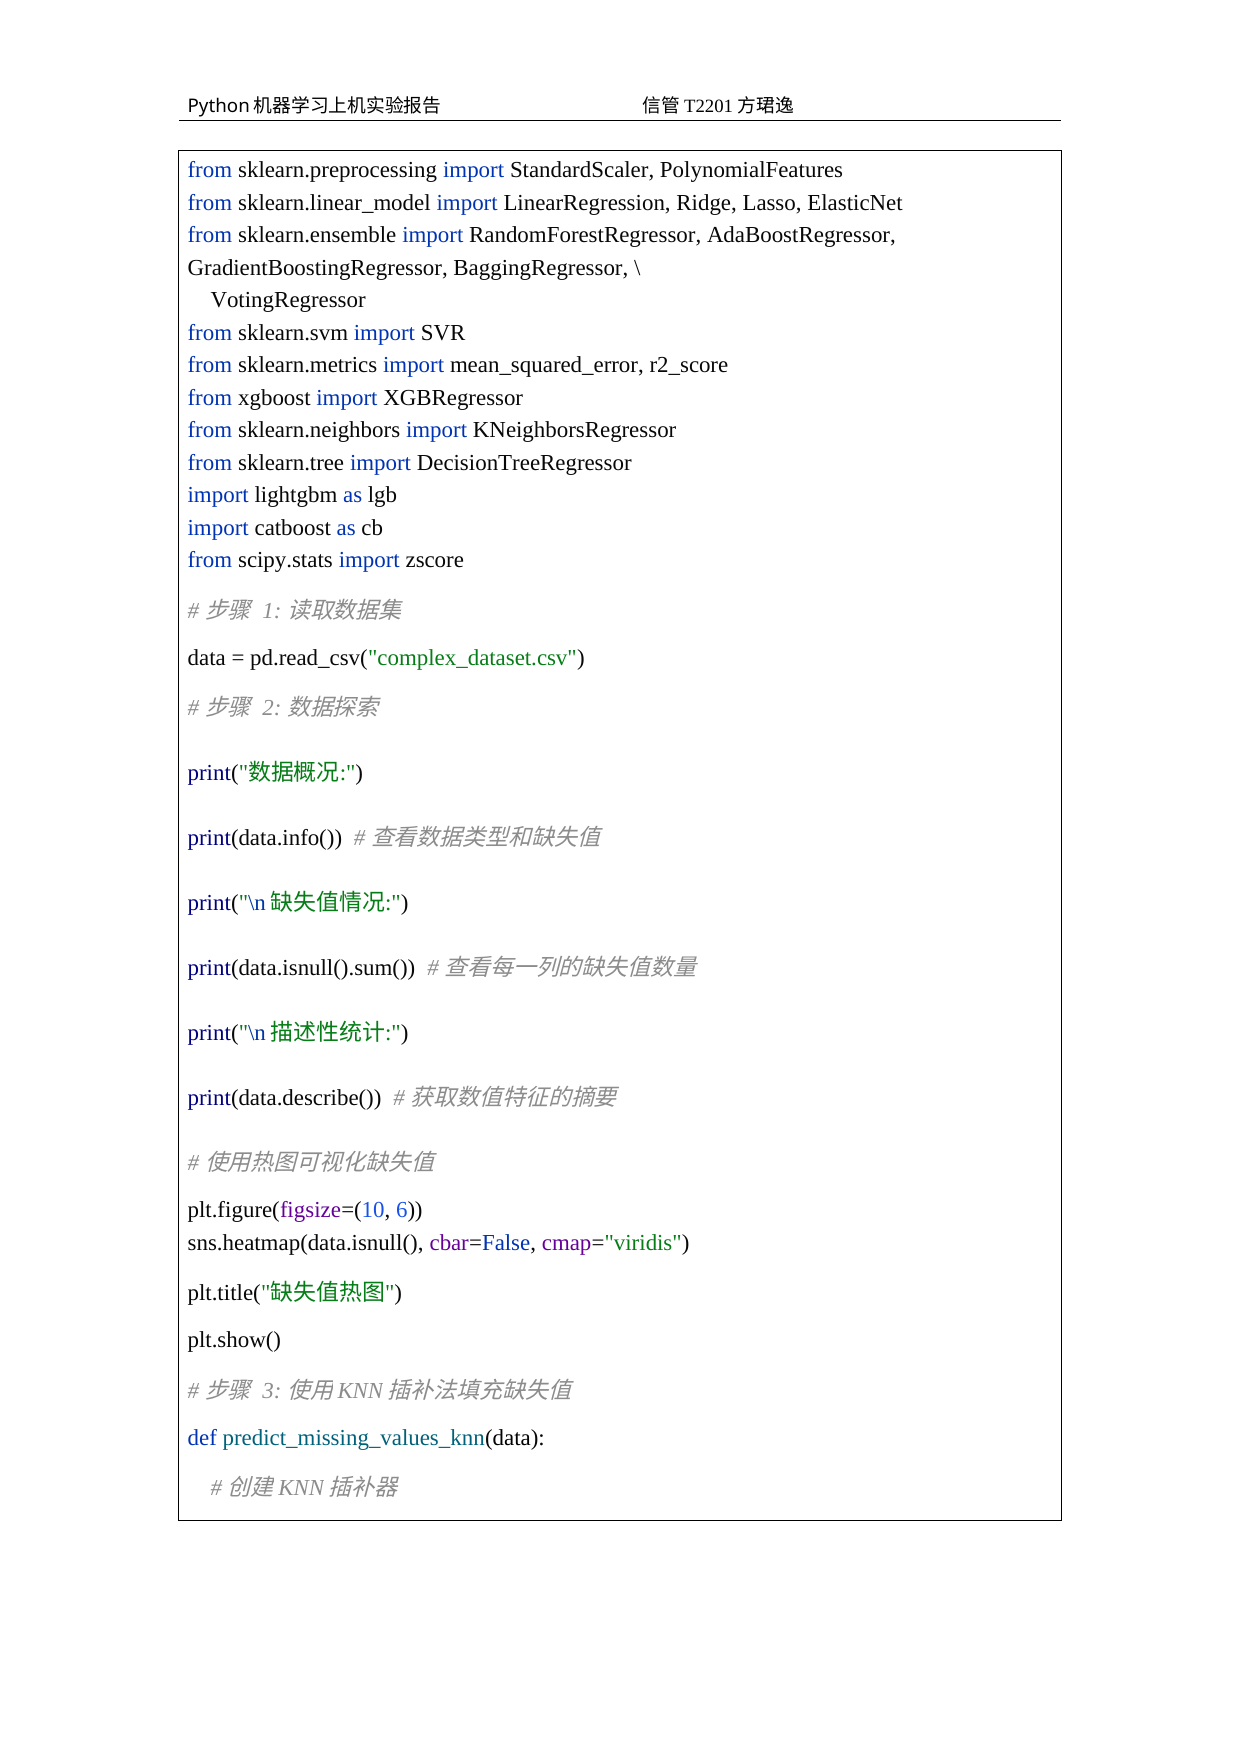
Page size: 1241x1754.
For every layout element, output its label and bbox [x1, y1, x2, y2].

text [179, 151, 1061, 1520]
